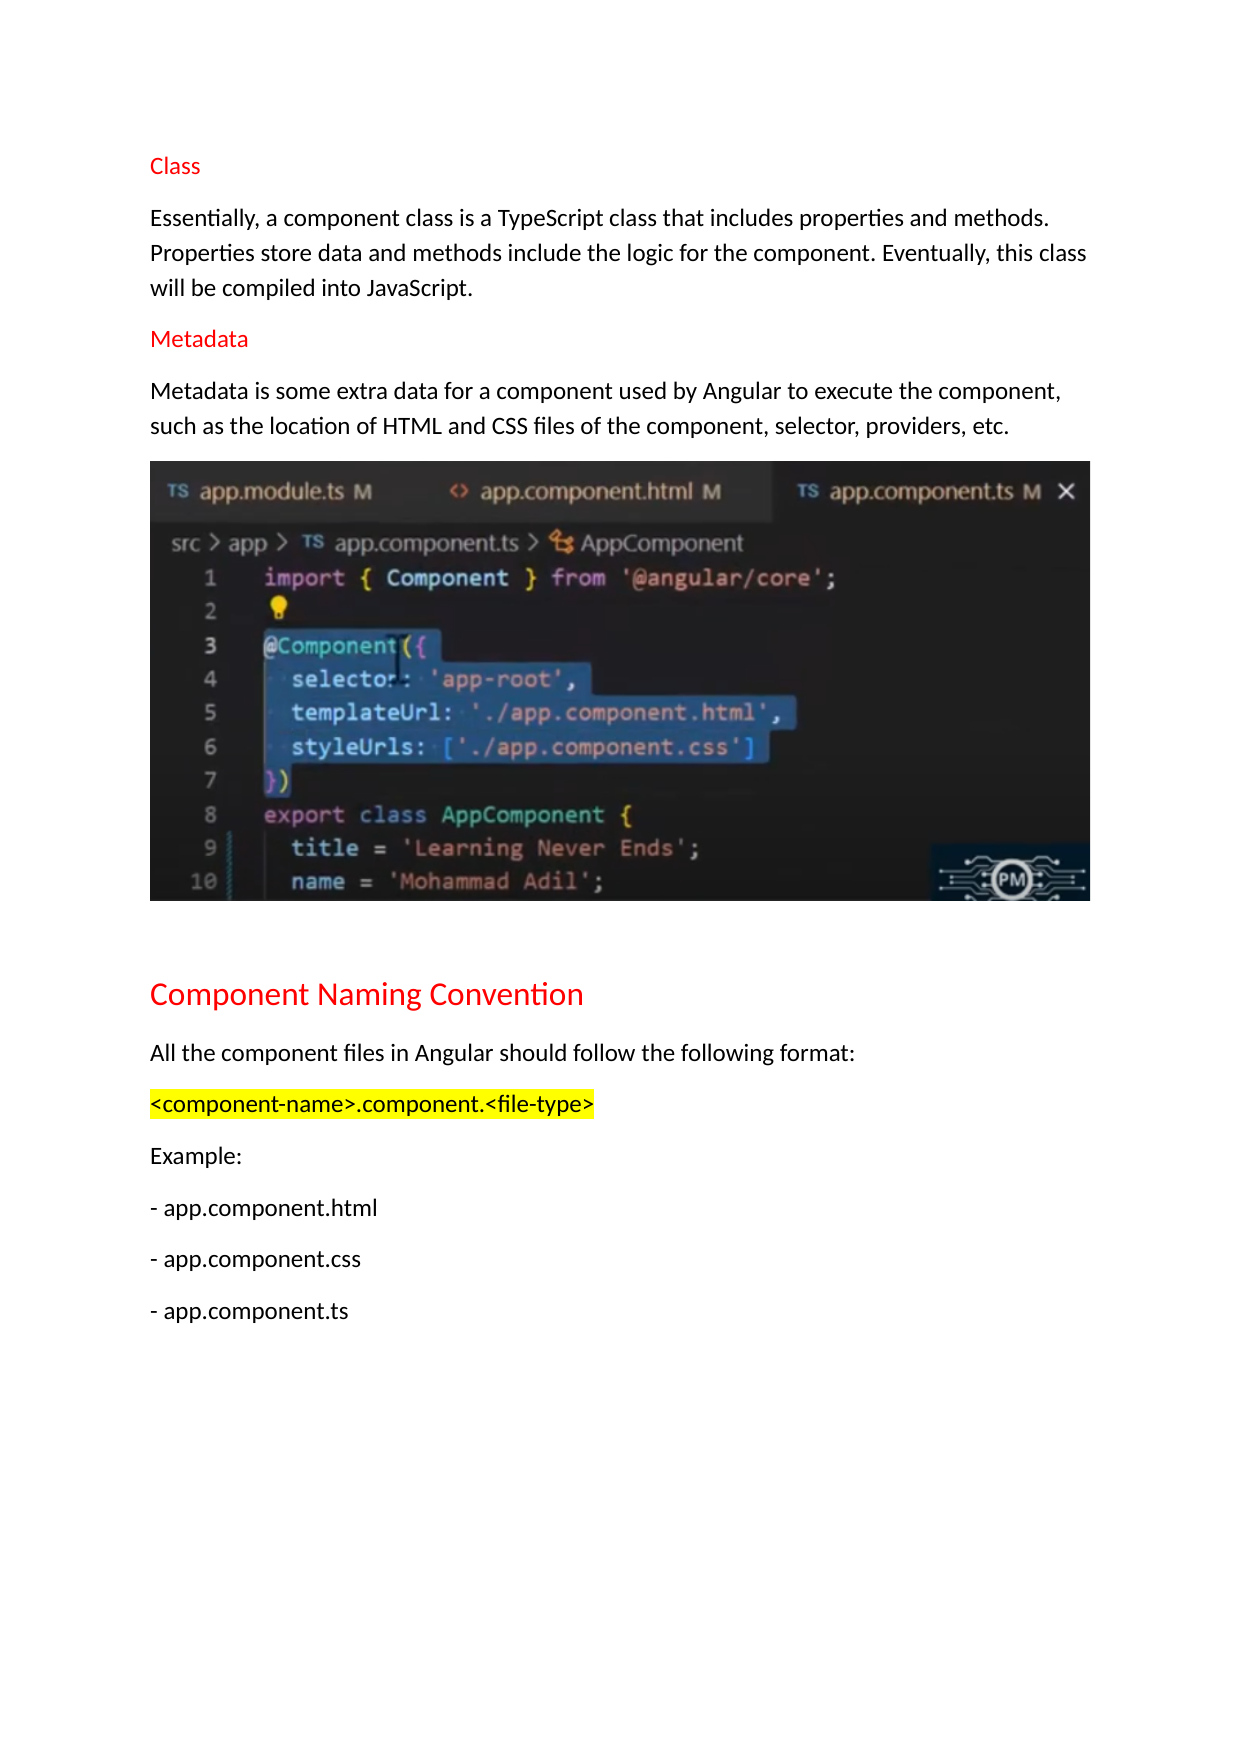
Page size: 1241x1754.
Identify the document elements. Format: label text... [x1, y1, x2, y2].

text Example: [150, 1140, 1090, 1171]
picture [150, 461, 1091, 901]
text All the component files in Angular should follow the following format: [150, 1037, 1090, 1067]
text - app.component.css [150, 1243, 1090, 1274]
text - app.component.ts [150, 1295, 1090, 1326]
text <component-name>.component.<file-type> [150, 1088, 1090, 1119]
text Class [150, 150, 1090, 181]
text Essentially, a component class is a TypeScript class that includes properties and methods. Properties store data and methods include the logic for the component. Eventually, this class will be compiled into JavaScript. [150, 202, 1090, 302]
text - app.component.html [150, 1192, 1090, 1222]
text Component Naming Convention [150, 973, 1090, 1014]
text Metadata is some extra data for a component used by Angular to execute the component, such as the location of HTML and CSS files of the component, selector, providers, etc. [150, 375, 1090, 441]
text Metadata [150, 323, 1090, 354]
